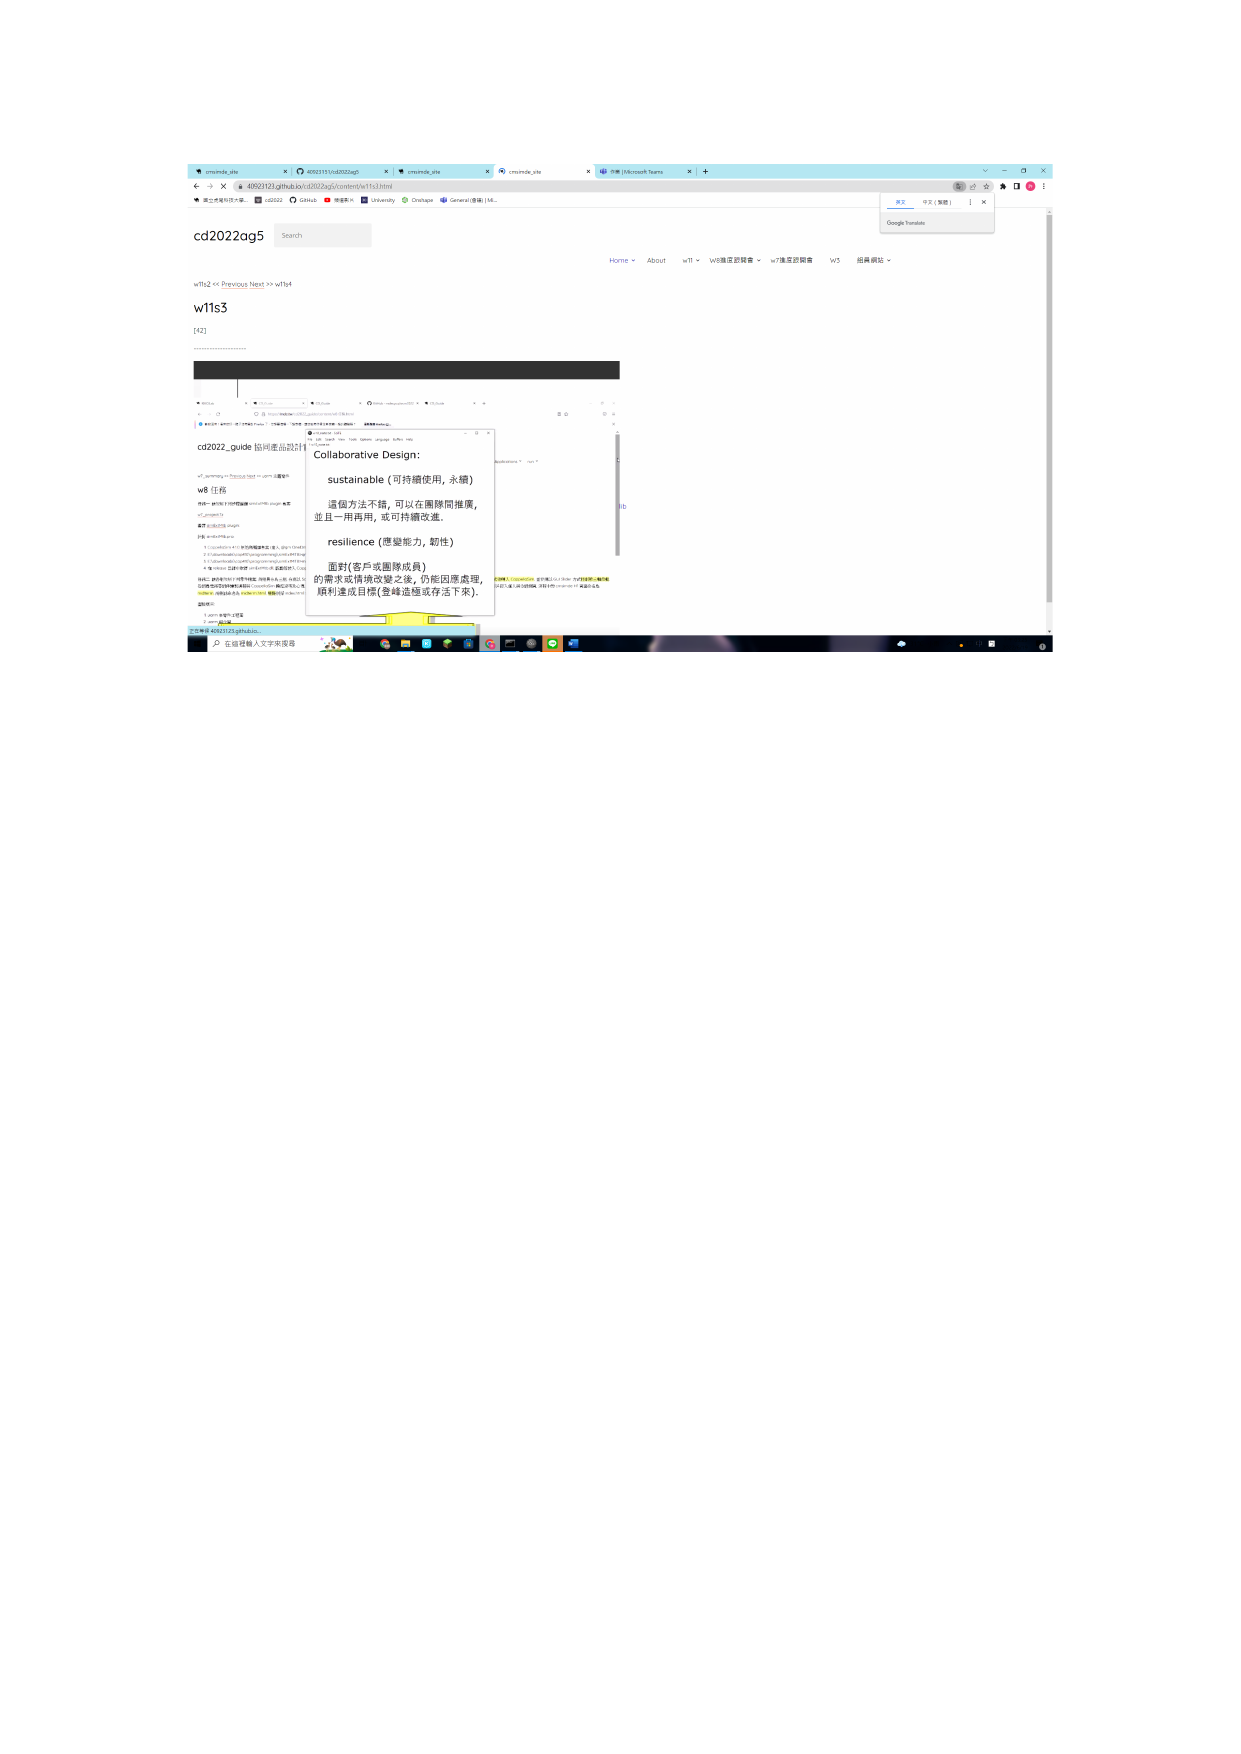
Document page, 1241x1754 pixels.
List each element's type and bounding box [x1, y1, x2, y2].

picture [187, 164, 1053, 652]
